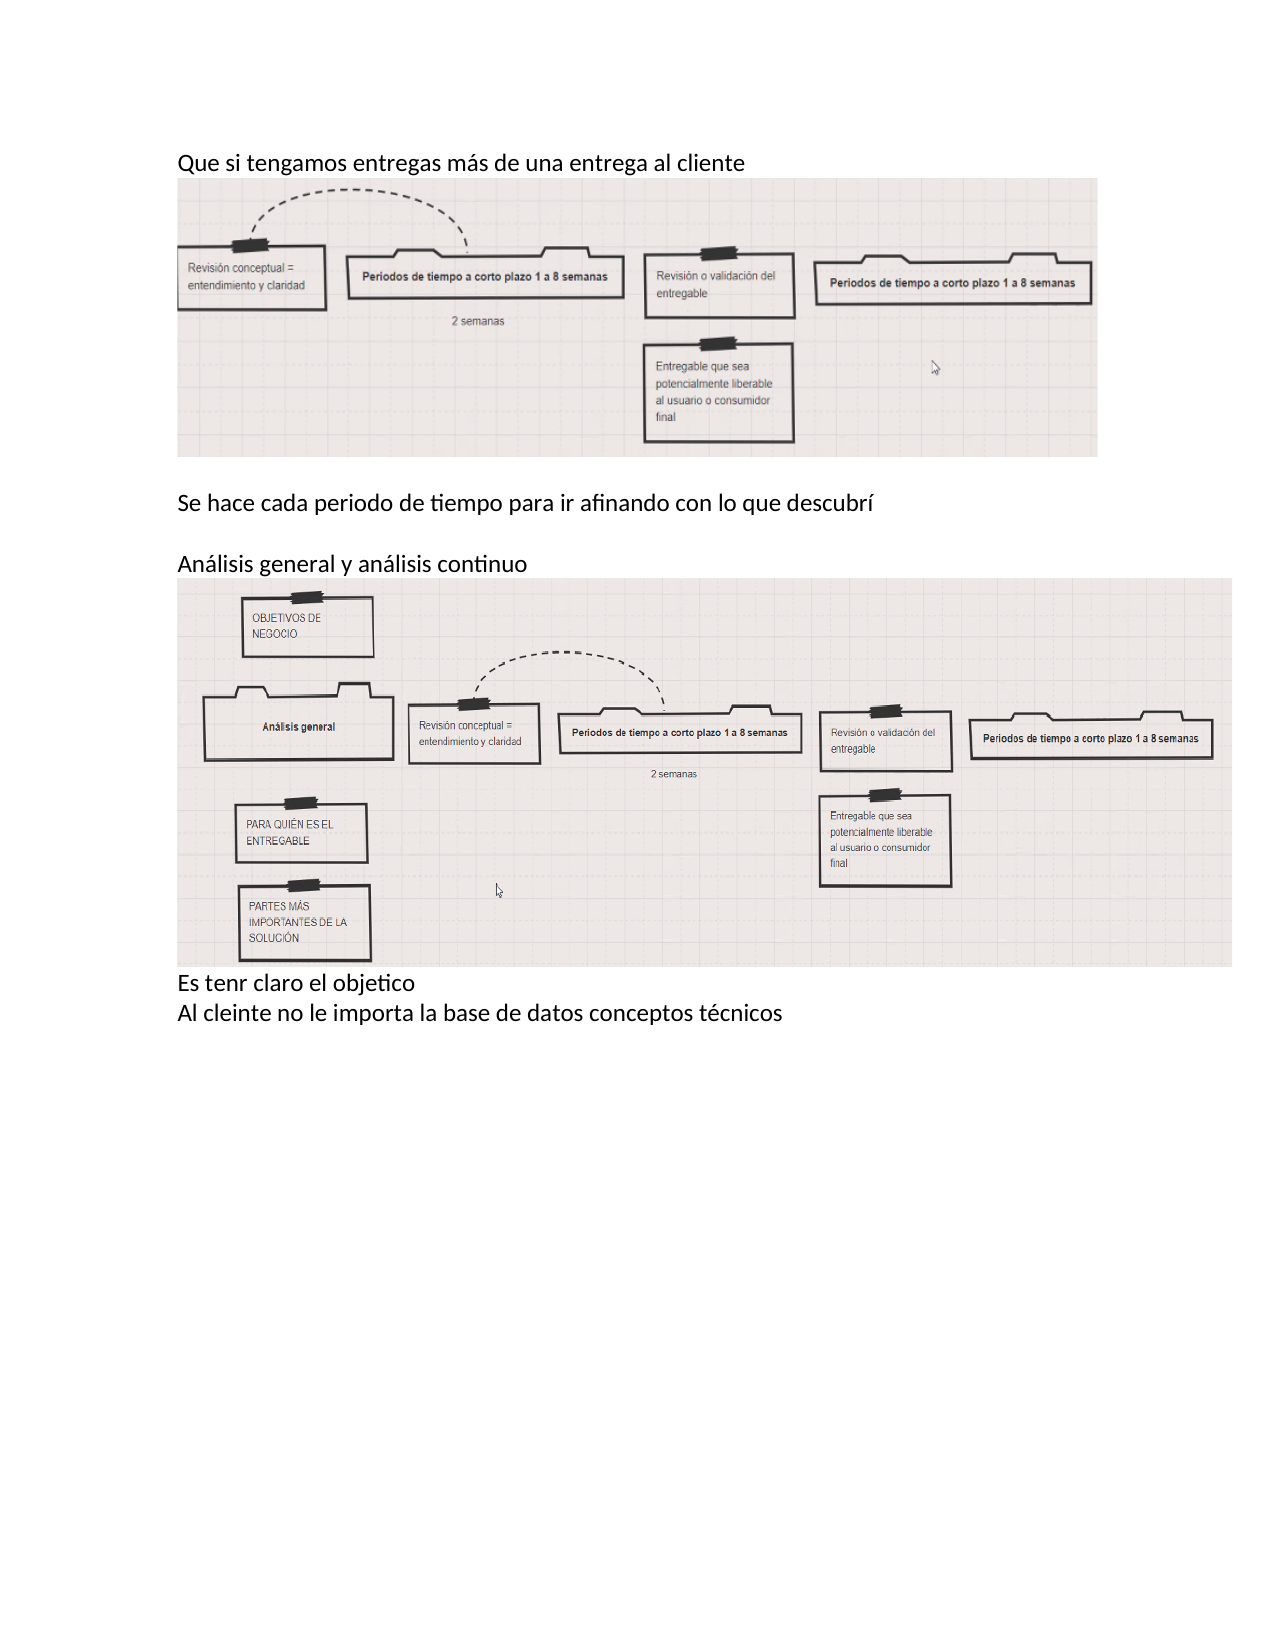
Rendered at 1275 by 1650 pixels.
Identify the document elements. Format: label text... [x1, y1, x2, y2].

text Al cleinte no le importa la base de datos conceptos técnicos [177, 997, 1098, 1028]
text Análisis general y análisis continuo [177, 548, 1098, 578]
picture [177, 178, 1098, 457]
text Es tenr claro el objetico [177, 967, 1098, 997]
picture [177, 578, 1233, 967]
text Que si tengamos entregas más de una entrega al cliente [177, 148, 1098, 178]
text Se hace cada periodo de tiempo para ir afinando con lo que descubrí [177, 487, 1098, 517]
